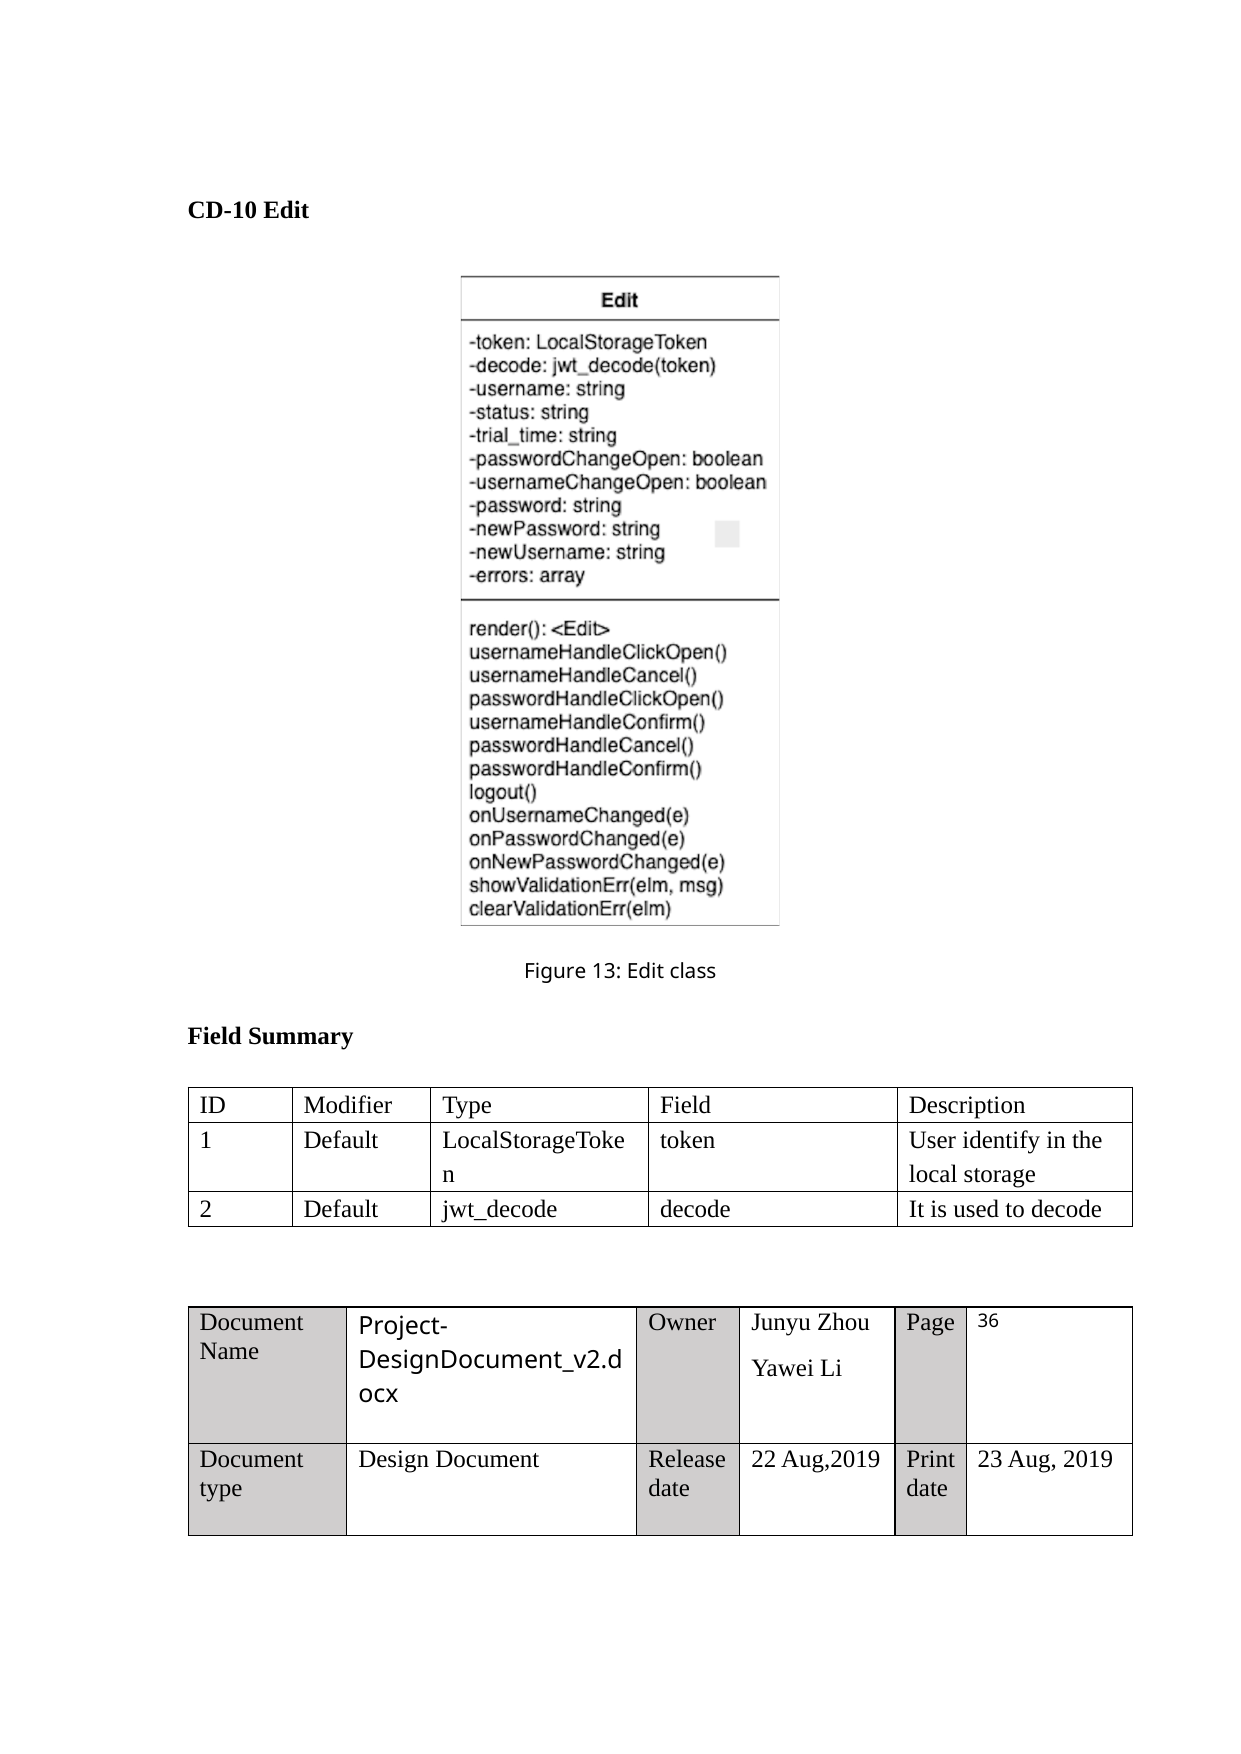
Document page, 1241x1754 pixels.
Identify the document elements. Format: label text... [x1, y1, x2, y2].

table_cell 2 [189, 1192, 292, 1226]
picture [460, 274, 780, 926]
table_header ID [189, 1088, 292, 1122]
table_header Type [431, 1088, 648, 1122]
table_header Field [649, 1088, 897, 1122]
table_cell jwt_decode [431, 1192, 648, 1226]
table_cell 1 [189, 1123, 292, 1191]
table_header Modifier [293, 1088, 430, 1122]
table_cell It is used to decode [898, 1192, 1132, 1226]
table_cell User identify in the local storage [898, 1123, 1132, 1191]
table_cell LocalStorageToken [431, 1123, 648, 1191]
text Figure 13: Edit class [187, 954, 1053, 988]
table_cell token [649, 1123, 897, 1191]
table_header Description [898, 1088, 1132, 1122]
table_cell Default [293, 1123, 430, 1191]
text Field Summary [187, 1019, 1053, 1053]
table_cell Default [293, 1192, 430, 1226]
table_cell decode [649, 1192, 897, 1226]
subtitle CD-10 Edit [187, 193, 1053, 227]
